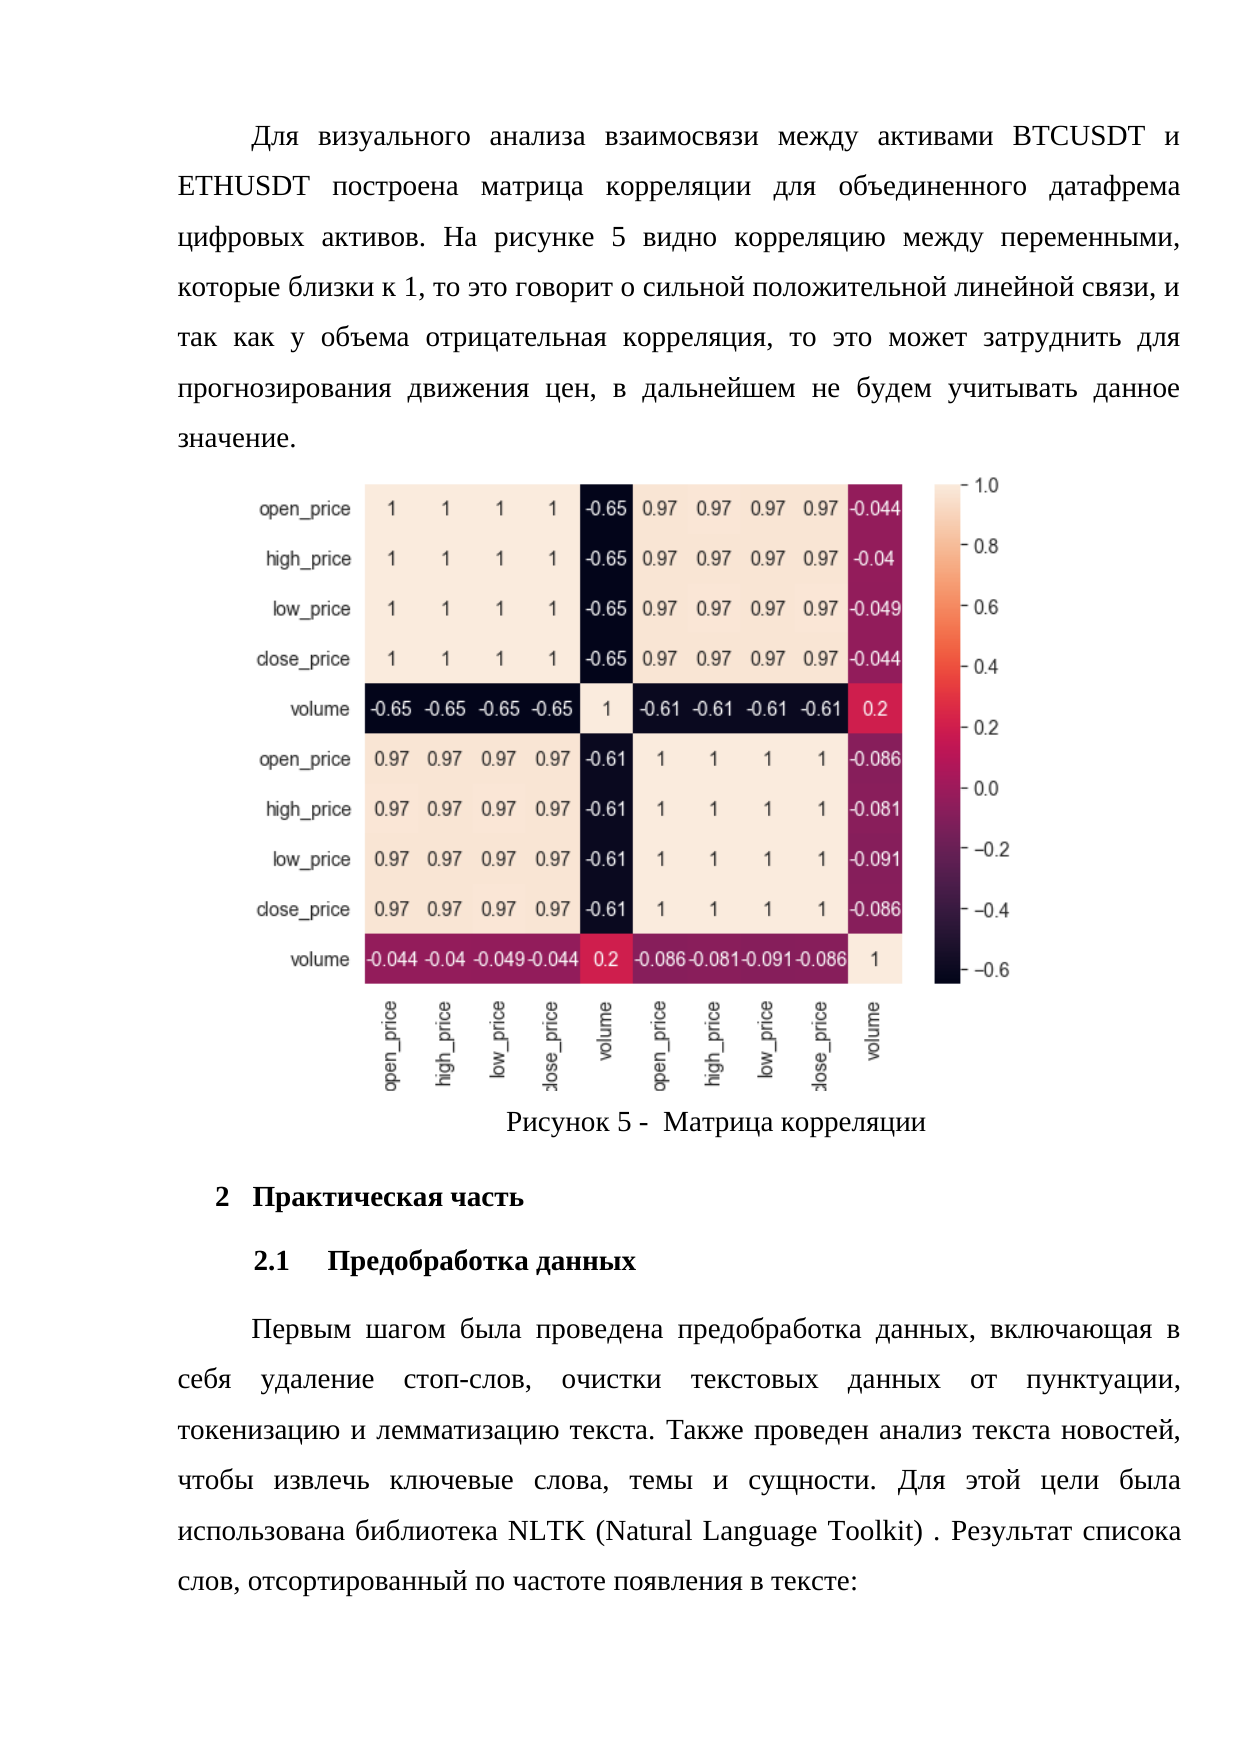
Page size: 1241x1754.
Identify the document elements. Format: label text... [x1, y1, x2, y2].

subtitle Практическая часть [215, 1179, 1181, 1213]
text Первым шагом была проведена предобработка данных, включающая в себя удаление стоп-слов, очистки текстовых данных от пунктуации, токенизацию и лемматизацию текста. Также проведен анализ текста новостей, чтобы извлечь ключевые слова, темы и сущности. Для этой цели была использована библиотека NLTK (Natural Language Toolkit) . Результат списока слов, отсортированный по частоте появления в тексте: [177, 1311, 1181, 1596]
picture [251, 470, 1013, 1091]
subtitle Предобработка данных [290, 1243, 1181, 1276]
text Рисунок 5 - Матрица корреляции [177, 1104, 1181, 1137]
text Для визуального анализа взаимосвязи между активами BTCUSDT и ETHUSDT построена матрица корреляции для объединенного датафрема цифровых активов. На рисунке 5 видно корреляцию между переменными, которые близки к 1, то это говорит о сильной положительной линейной связи, и так как у объема отрицательная корреляция, то это может затруднить для прогнозирования движения цен, в дальнейшем не будем учитывать данное значение. [177, 118, 1181, 453]
